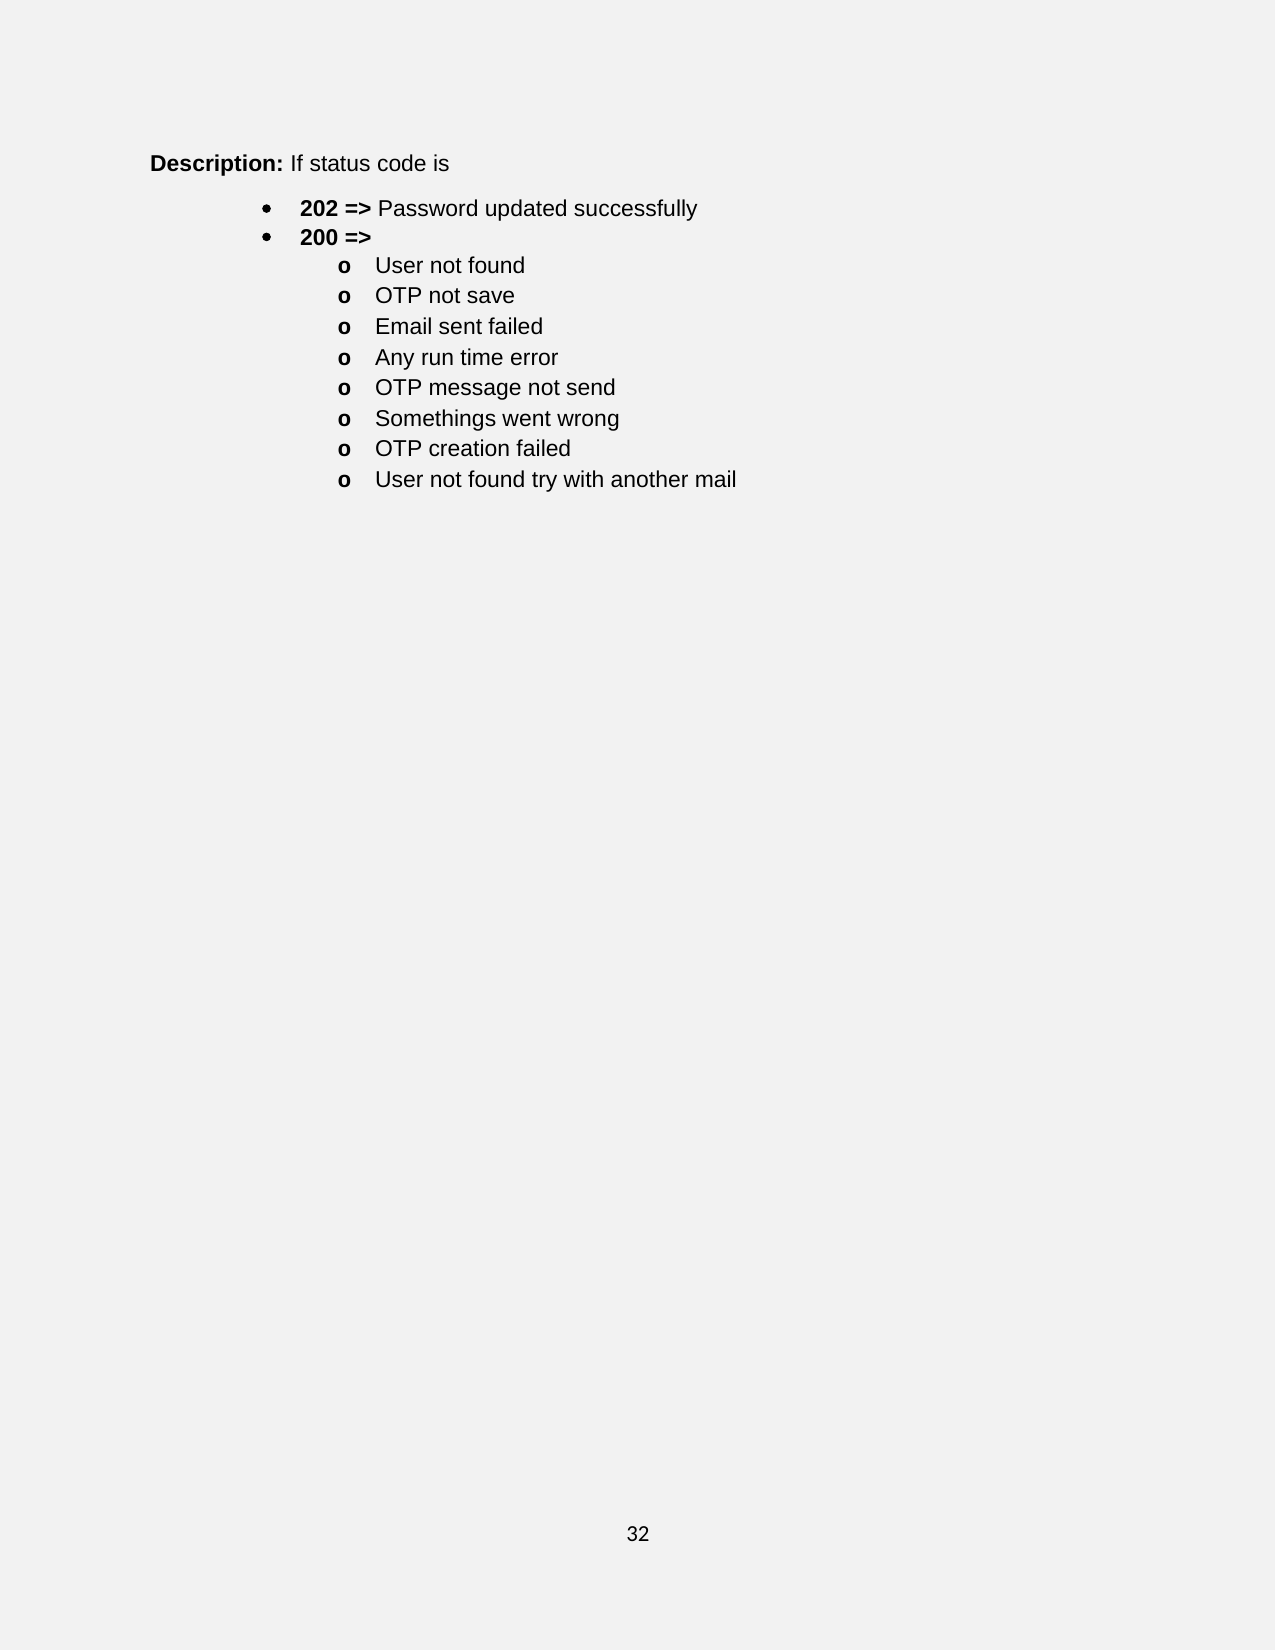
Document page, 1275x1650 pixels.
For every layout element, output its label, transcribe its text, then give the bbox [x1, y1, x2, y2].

text Description: If status code is [150, 150, 1125, 176]
list Email sent failed [337, 313, 1125, 341]
list User not found try with another mail [337, 466, 1125, 494]
list OTP message not send [337, 374, 1125, 402]
list User not found [337, 252, 1125, 280]
list OTP creation failed [337, 435, 1125, 463]
list 202 => Password updated successfully [262, 195, 1125, 221]
list Any run time error [337, 343, 1125, 372]
list Somethings went wrong [337, 404, 1125, 433]
list OTP not save [337, 282, 1125, 311]
list 200 => [262, 223, 1125, 250]
